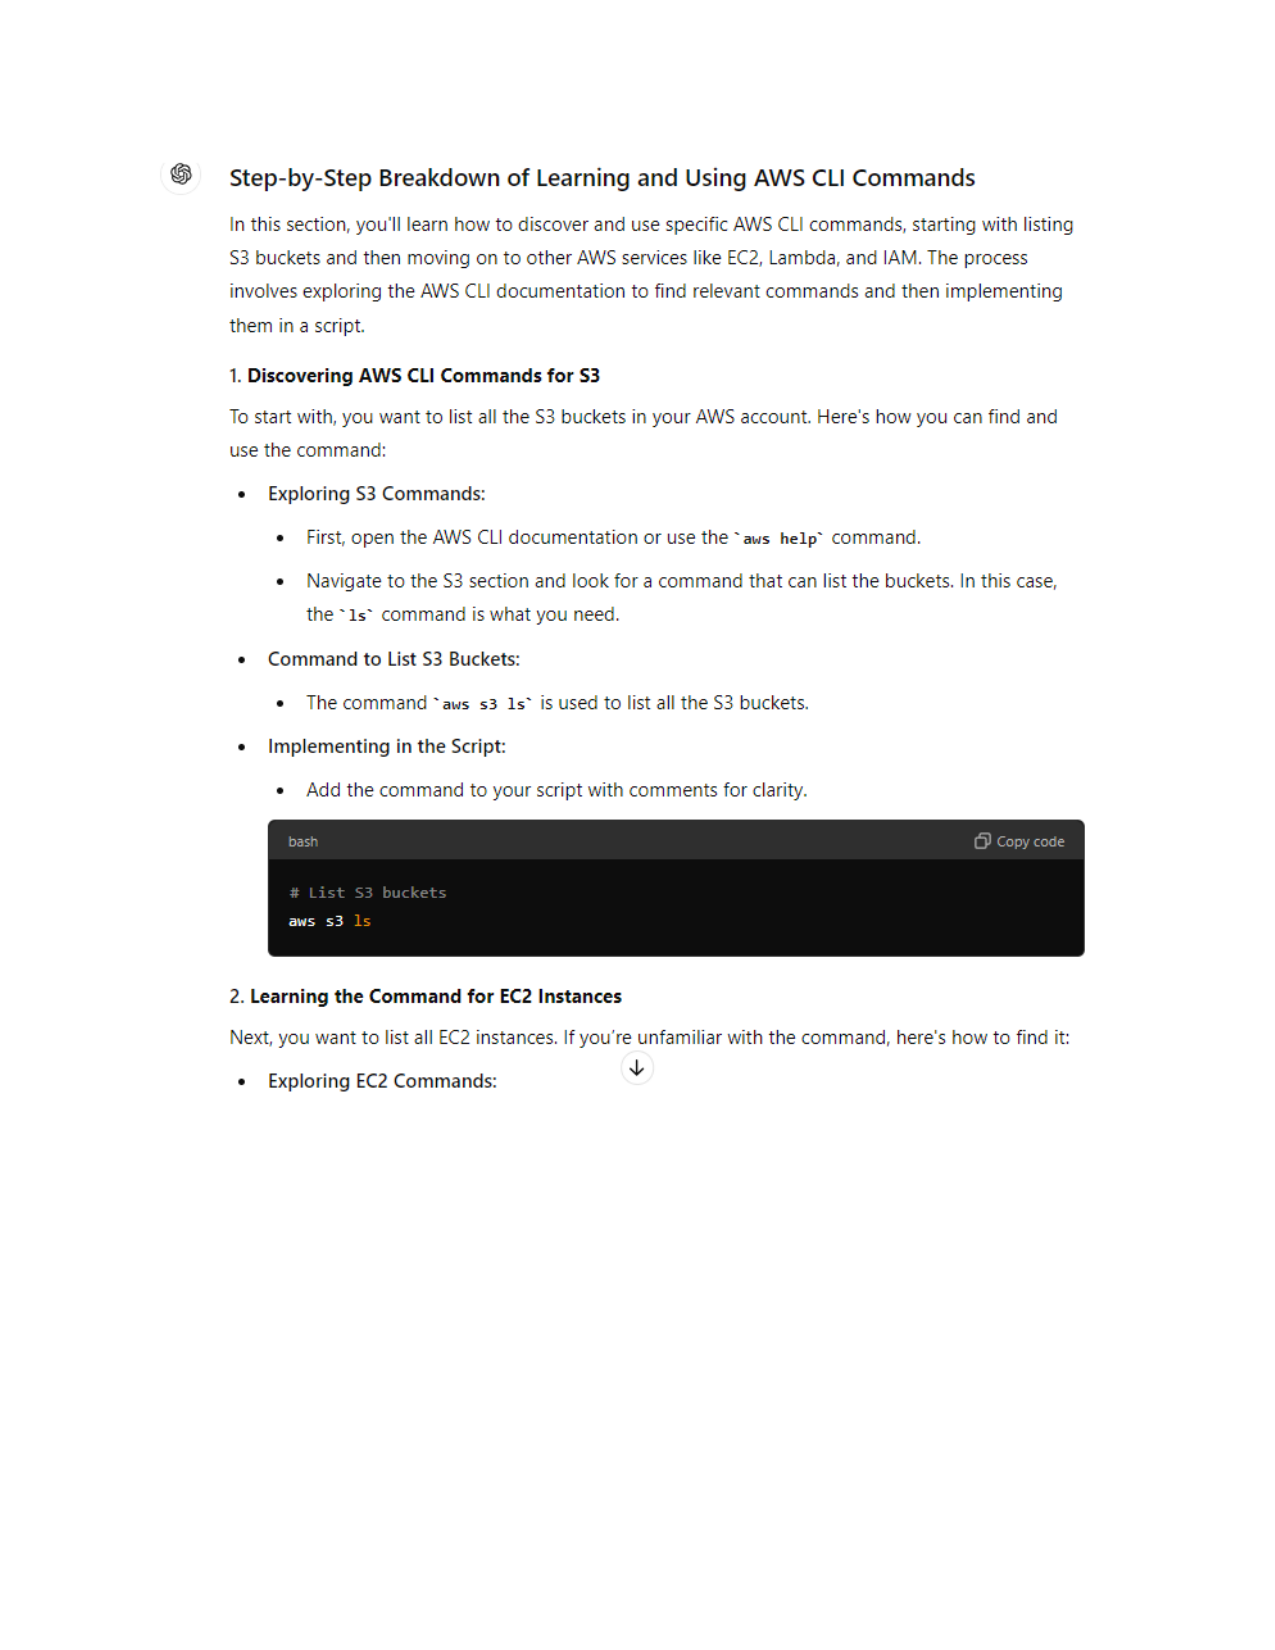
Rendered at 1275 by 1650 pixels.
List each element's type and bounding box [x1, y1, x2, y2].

picture [150, 150, 1125, 1107]
